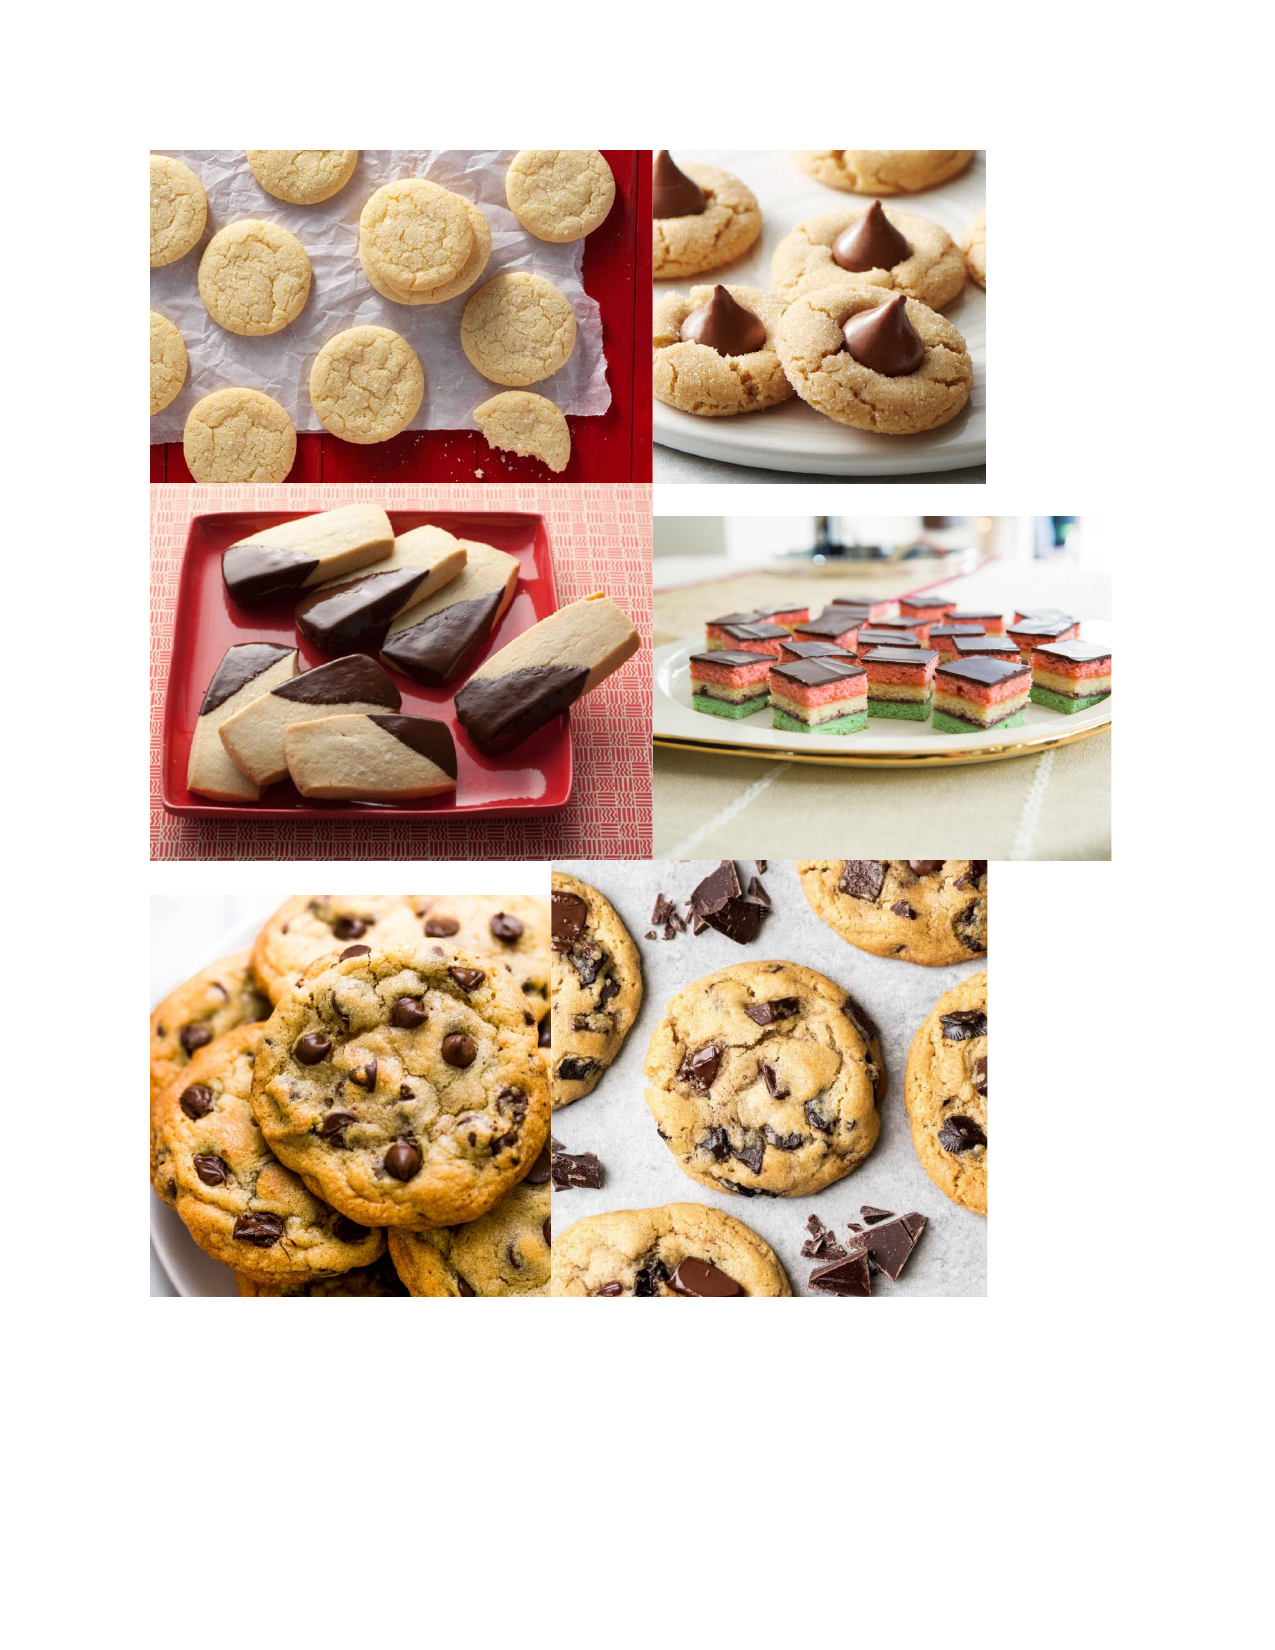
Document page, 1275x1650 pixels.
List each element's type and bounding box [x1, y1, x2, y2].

picture [150, 150, 1112, 1297]
